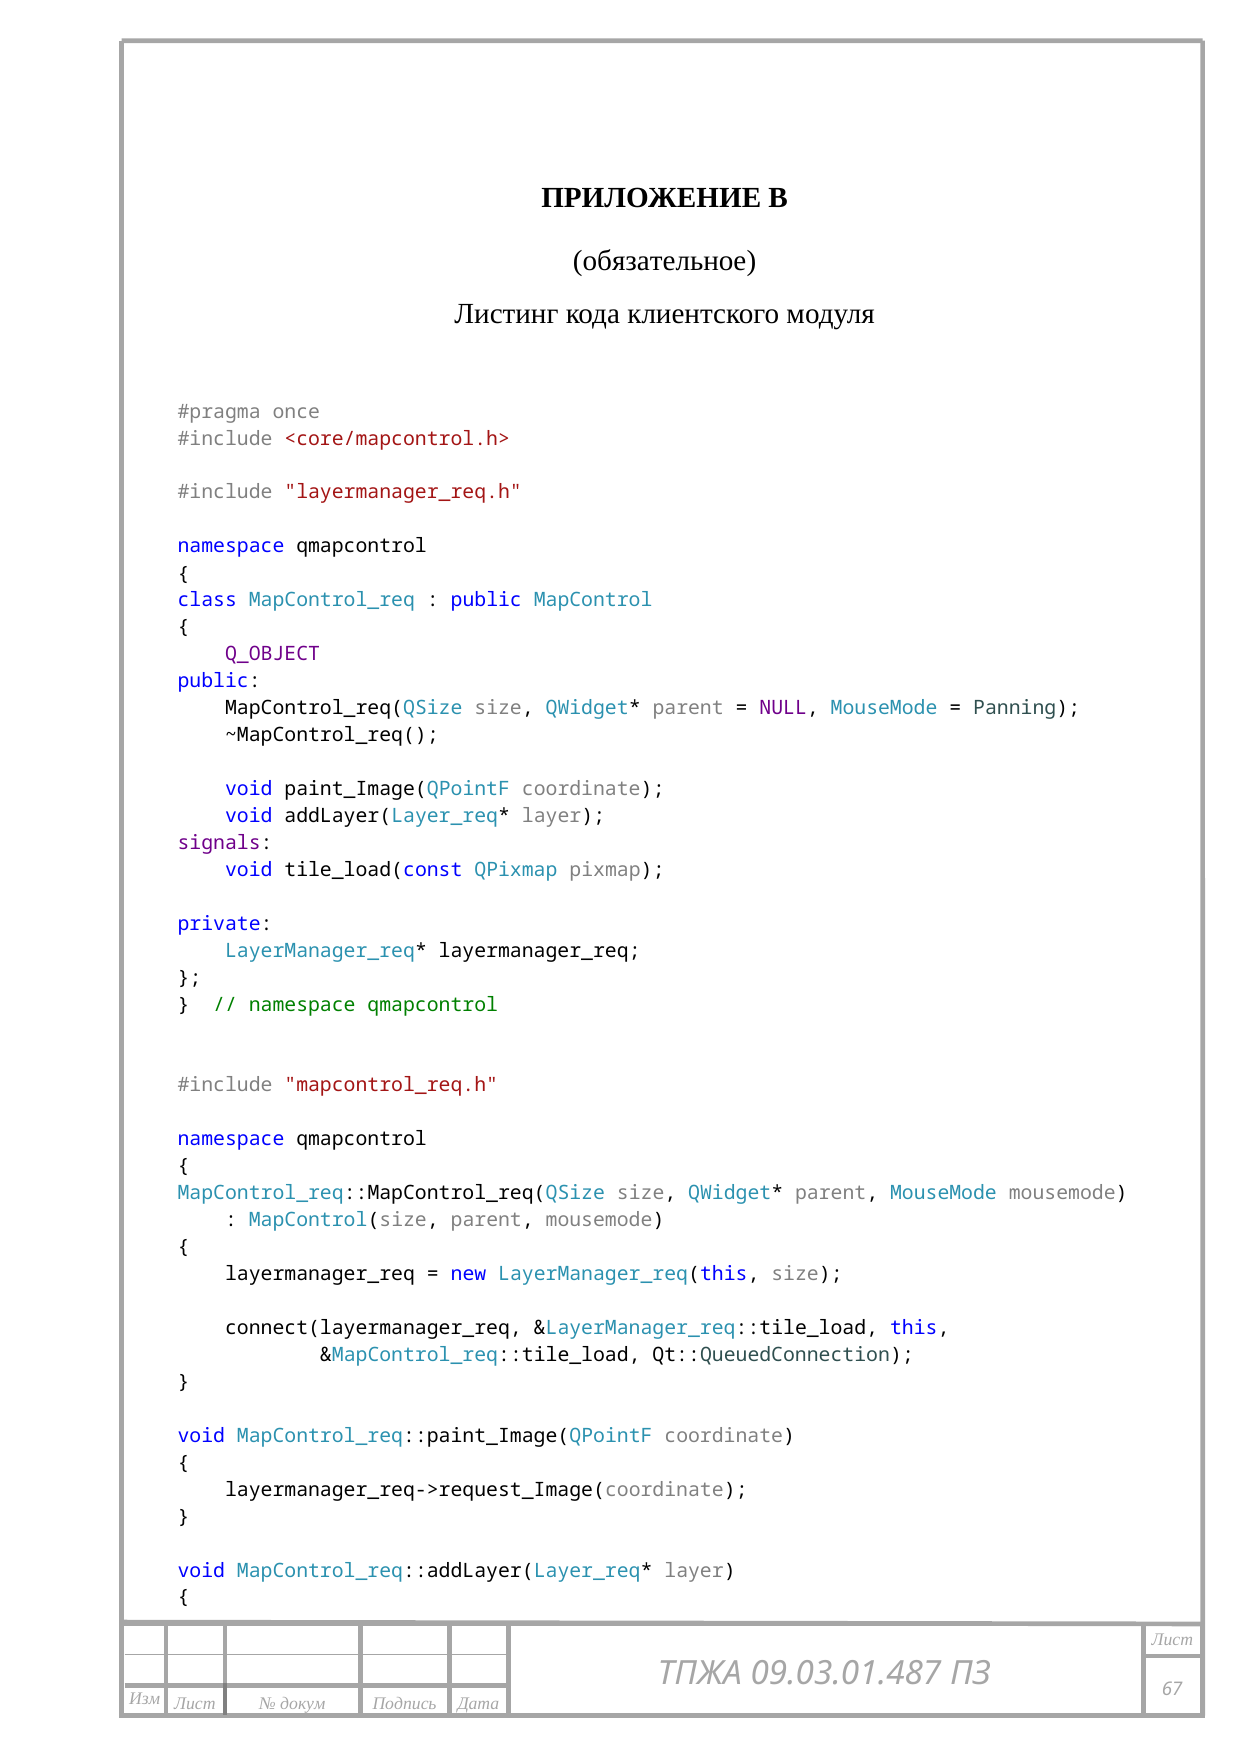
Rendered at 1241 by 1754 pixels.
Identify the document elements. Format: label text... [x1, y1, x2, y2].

text { [177, 1232, 1152, 1259]
text MapControl_req::MapControl_req(QSize size, QWidget* parent, MouseMode mousemode) [177, 1178, 1152, 1205]
text layermanager_req->request_Image(coordinate); [177, 1475, 1152, 1502]
text #include "layermanager_req.h" [177, 478, 1152, 505]
text #include "mapcontrol_req.h" [177, 1070, 1152, 1097]
text Листинг кода клиентского модуля [177, 296, 1152, 330]
text &MapControl_req::tile_load, Qt::QueuedConnection); [177, 1340, 1152, 1367]
text signals: [177, 828, 1152, 856]
text void MapControl_req::addLayer(Layer_req* layer) [177, 1556, 1152, 1583]
text { [177, 1583, 1152, 1610]
text } // namespace qmapcontrol [177, 990, 1152, 1017]
text ПРИЛОЖЕНИЕ В [177, 181, 1152, 214]
text { [177, 613, 1152, 640]
text { [177, 1448, 1152, 1475]
text } [177, 1502, 1152, 1529]
text class MapControl_req : public MapControl [177, 586, 1152, 613]
text { [177, 559, 1152, 586]
text } [177, 1367, 1152, 1394]
text : MapControl(size, parent, mousemode) [177, 1205, 1152, 1232]
text ~MapControl_req(); [177, 721, 1152, 748]
text (обязательное) [177, 243, 1152, 277]
text #pragma once [177, 397, 1152, 424]
text LayerManager_req* layermanager_req; [177, 936, 1152, 963]
text void paint_Image(QPointF coordinate); [177, 774, 1152, 802]
text public: [177, 667, 1152, 694]
text }; [177, 963, 1152, 990]
text #include <core/mapcontrol.h> [177, 424, 1152, 451]
text void MapControl_req::paint_Image(QPointF coordinate) [177, 1421, 1152, 1448]
text void addLayer(Layer_req* layer); [177, 802, 1152, 828]
text void tile_load(const QPixmap pixmap); [177, 856, 1152, 882]
text { [177, 1151, 1152, 1178]
text MapControl_req(QSize size, QWidget* parent = NULL, MouseMode = Panning); [177, 694, 1152, 721]
text Q_OBJECT [177, 640, 1152, 667]
text namespace qmapcontrol [177, 1124, 1152, 1151]
text namespace qmapcontrol [177, 532, 1152, 559]
text connect(layermanager_req, &LayerManager_req::tile_load, this, [177, 1313, 1152, 1340]
text private: [177, 909, 1152, 936]
text layermanager_req = new LayerManager_req(this, size); [177, 1259, 1152, 1286]
